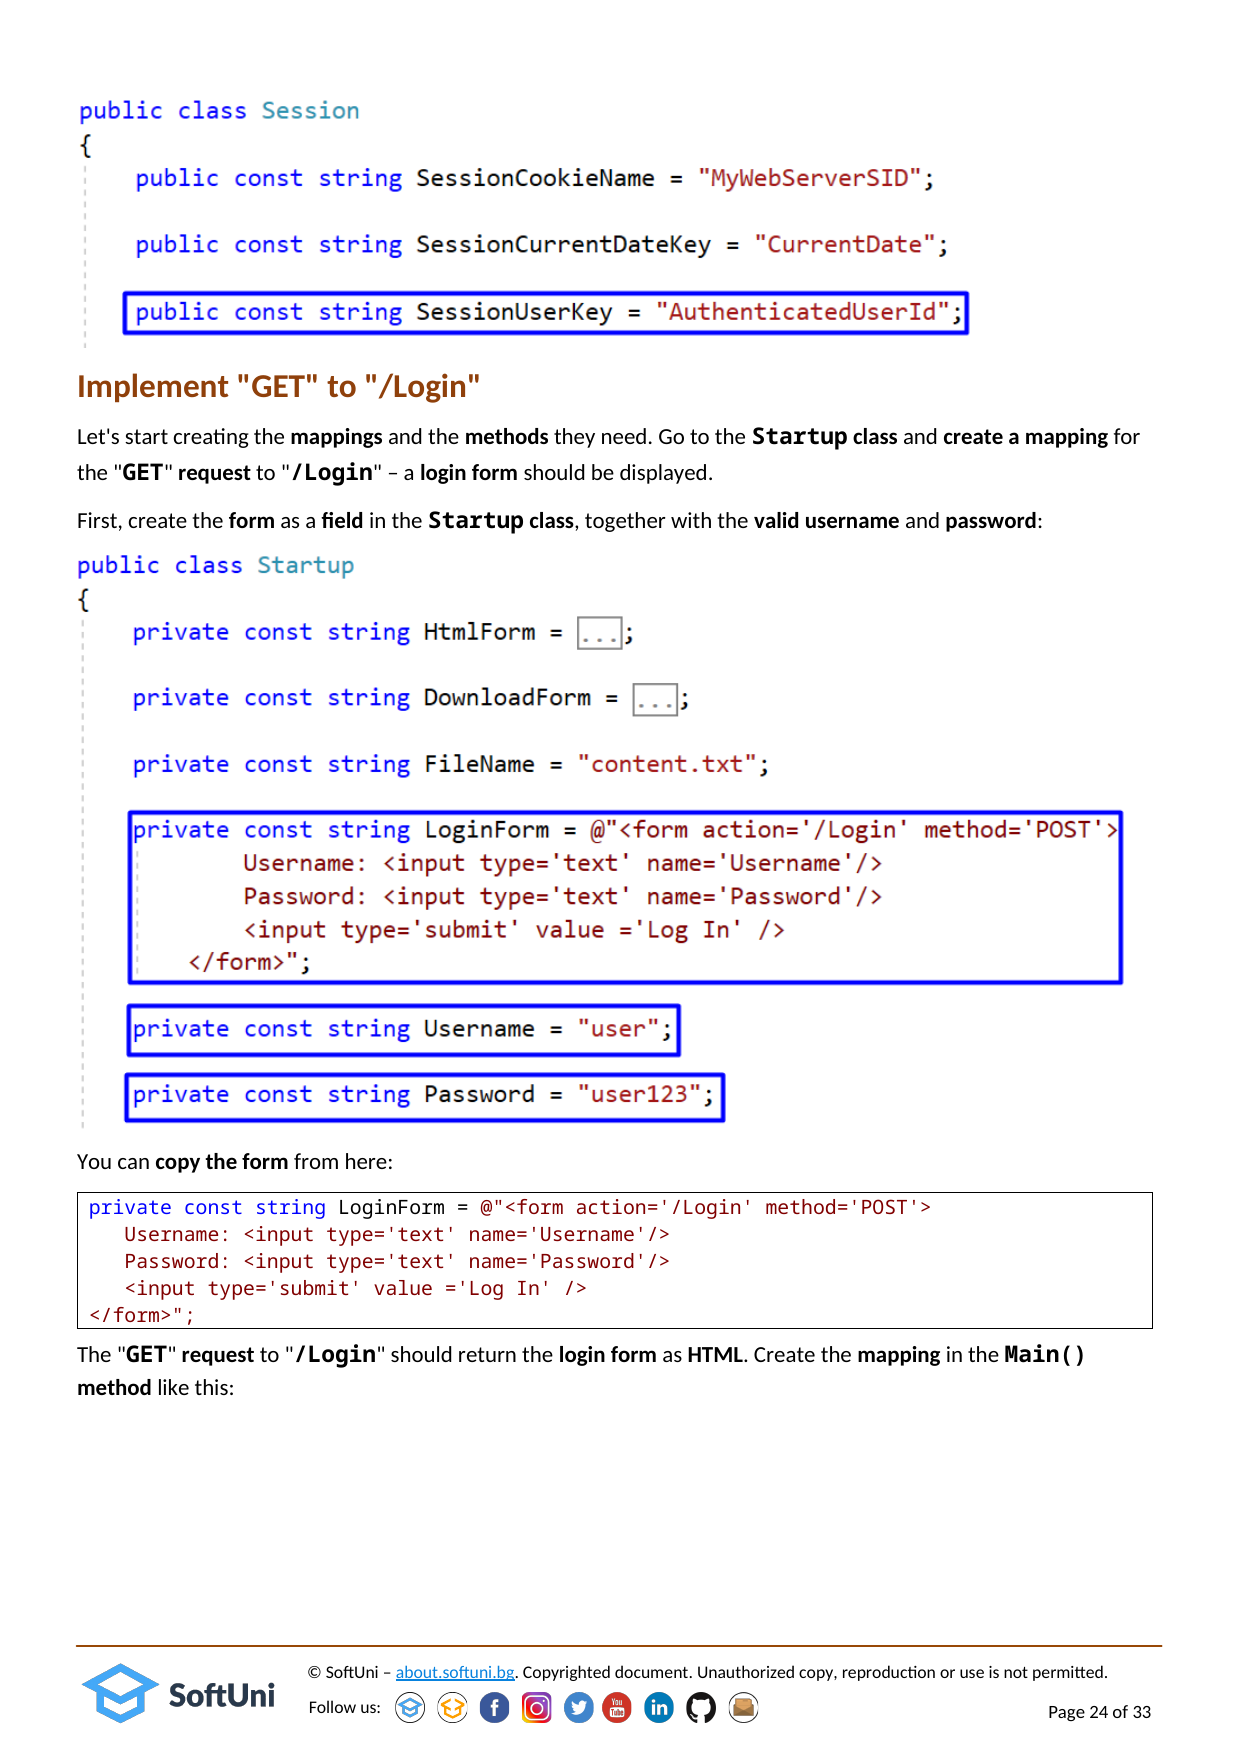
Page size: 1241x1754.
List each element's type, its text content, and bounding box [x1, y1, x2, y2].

picture [602, 1692, 632, 1723]
subtitle Implement "GET" to "/Login" [77, 364, 1163, 405]
picture [75, 1658, 281, 1729]
text You can copy the form from here: [77, 1147, 1163, 1176]
picture [437, 1692, 468, 1723]
picture [665, 1692, 674, 1701]
text The "GET" request to "/Login" should return the login form as HTML. Create the mapping in the Main() method like this: [77, 1337, 1163, 1401]
picture [644, 1692, 653, 1701]
picture [522, 1692, 552, 1723]
picture [479, 1692, 510, 1723]
picture [686, 1692, 716, 1723]
picture [76, 552, 1127, 1131]
picture [658, 1705, 667, 1714]
picture [564, 1692, 594, 1723]
picture [395, 1692, 425, 1723]
picture [76, 95, 973, 348]
picture [728, 1692, 759, 1723]
picture [644, 1714, 653, 1723]
text Let's start creating the mappings and the methods they need. Go to the Startup class and create a mapping for the "GET" request to "/Login" – a login form should be displayed. [77, 420, 1163, 487]
text First, create the form as a field in the Startup class, together with the valid username and password: [77, 504, 1163, 535]
table_header private const string LoginForm = @"<form action='/Login' method='POST'> Username: <input type='text' name='Username'/> Password: <input type='text' name='Password'/> <input type='submit' value ='Log In' /> </form>"; [78, 1193, 1152, 1328]
picture [665, 1714, 674, 1723]
